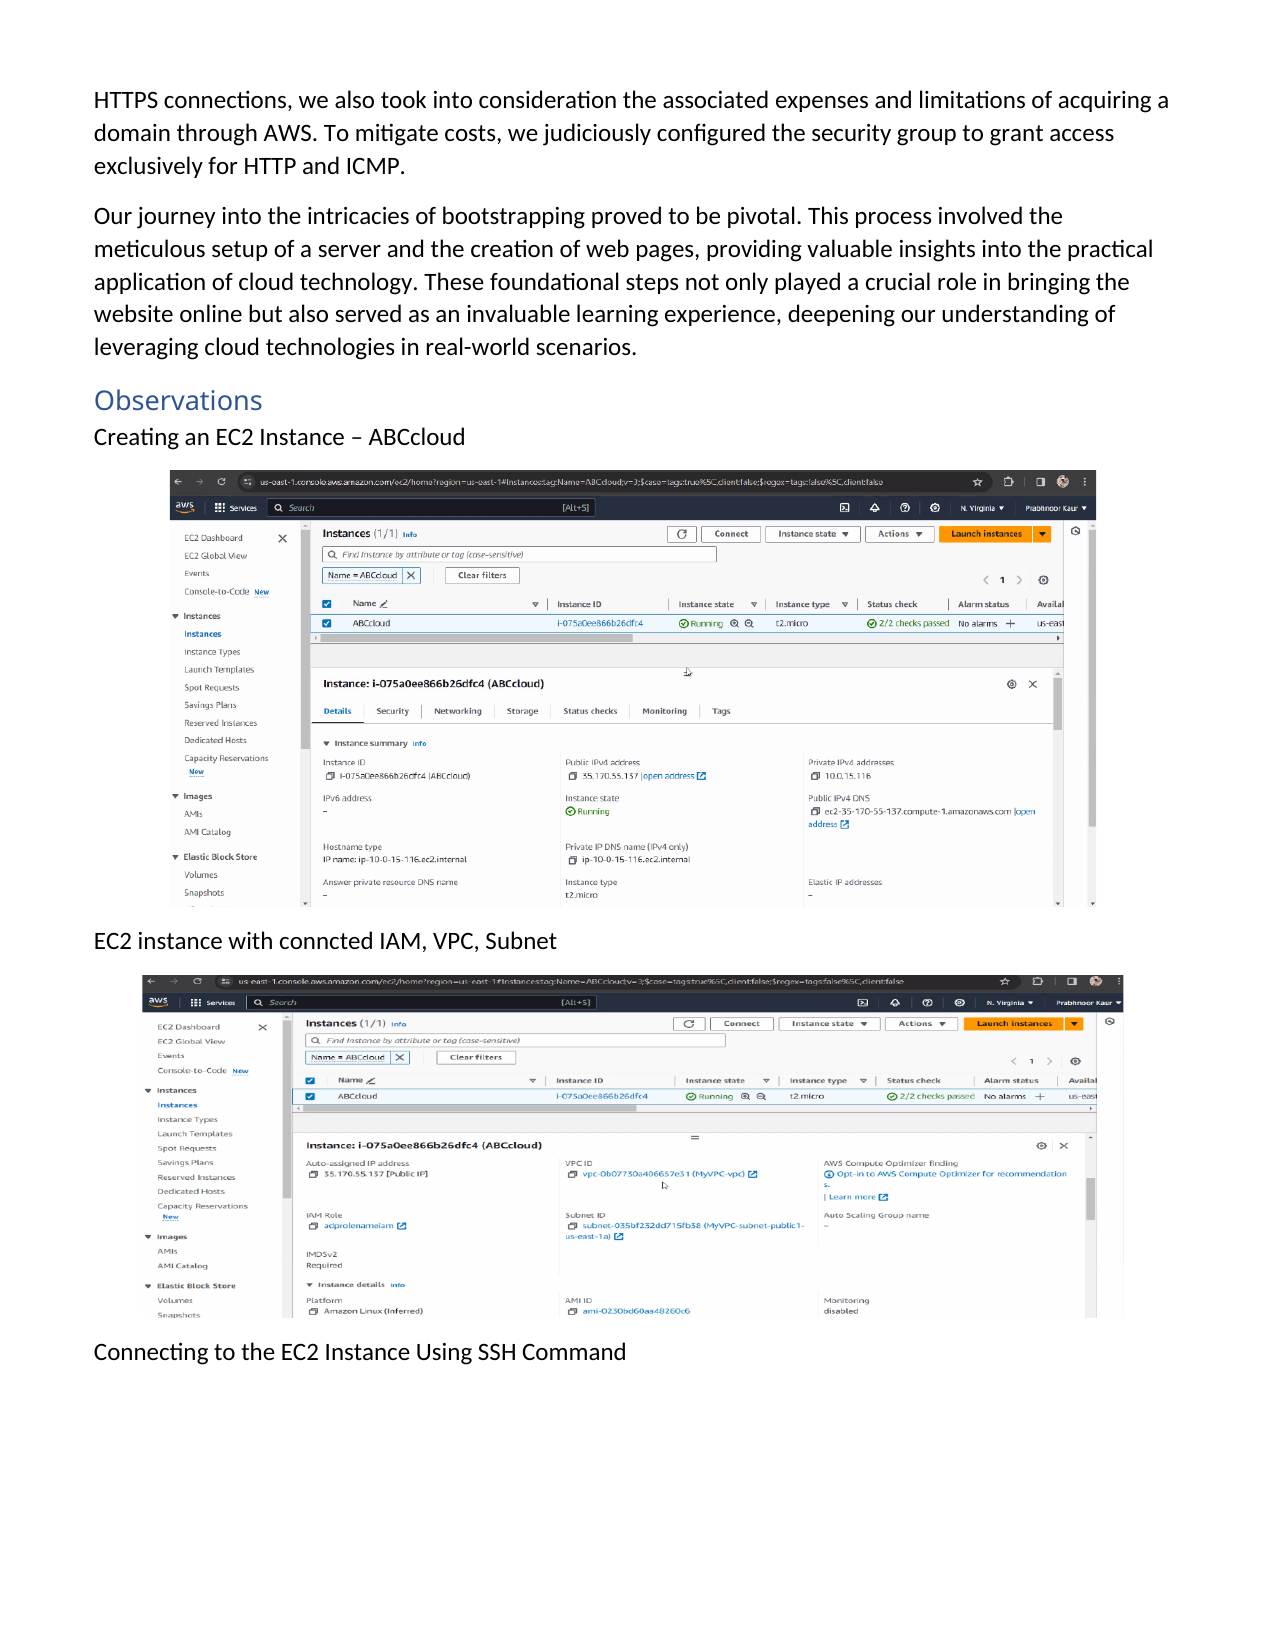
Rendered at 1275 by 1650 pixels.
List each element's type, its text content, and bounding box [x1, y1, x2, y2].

picture [169, 470, 1097, 907]
text Connecting to the EC2 Instance Using SSH Command [94, 1336, 1172, 1367]
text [94, 84, 1172, 181]
text EC2 instance with conncted IAM, VPC, Subnet [94, 925, 1172, 956]
text Our journey into the intricacies of bootstrapping proved to be pivotal. This process involved the meticulous setup of a server and the creation of web pages, providing valuable insights into the practical application of cloud technology. These foundational steps not only played a crucial role in bringing the website online but also served as an invaluable learning experience, deepening our understanding of leveraging cloud technologies in real-world scenarios. [94, 200, 1172, 362]
text Creating an EC2 Instance – ABCcloud [94, 421, 1172, 451]
picture [142, 975, 1124, 1318]
subtitle Observations [94, 381, 1172, 418]
